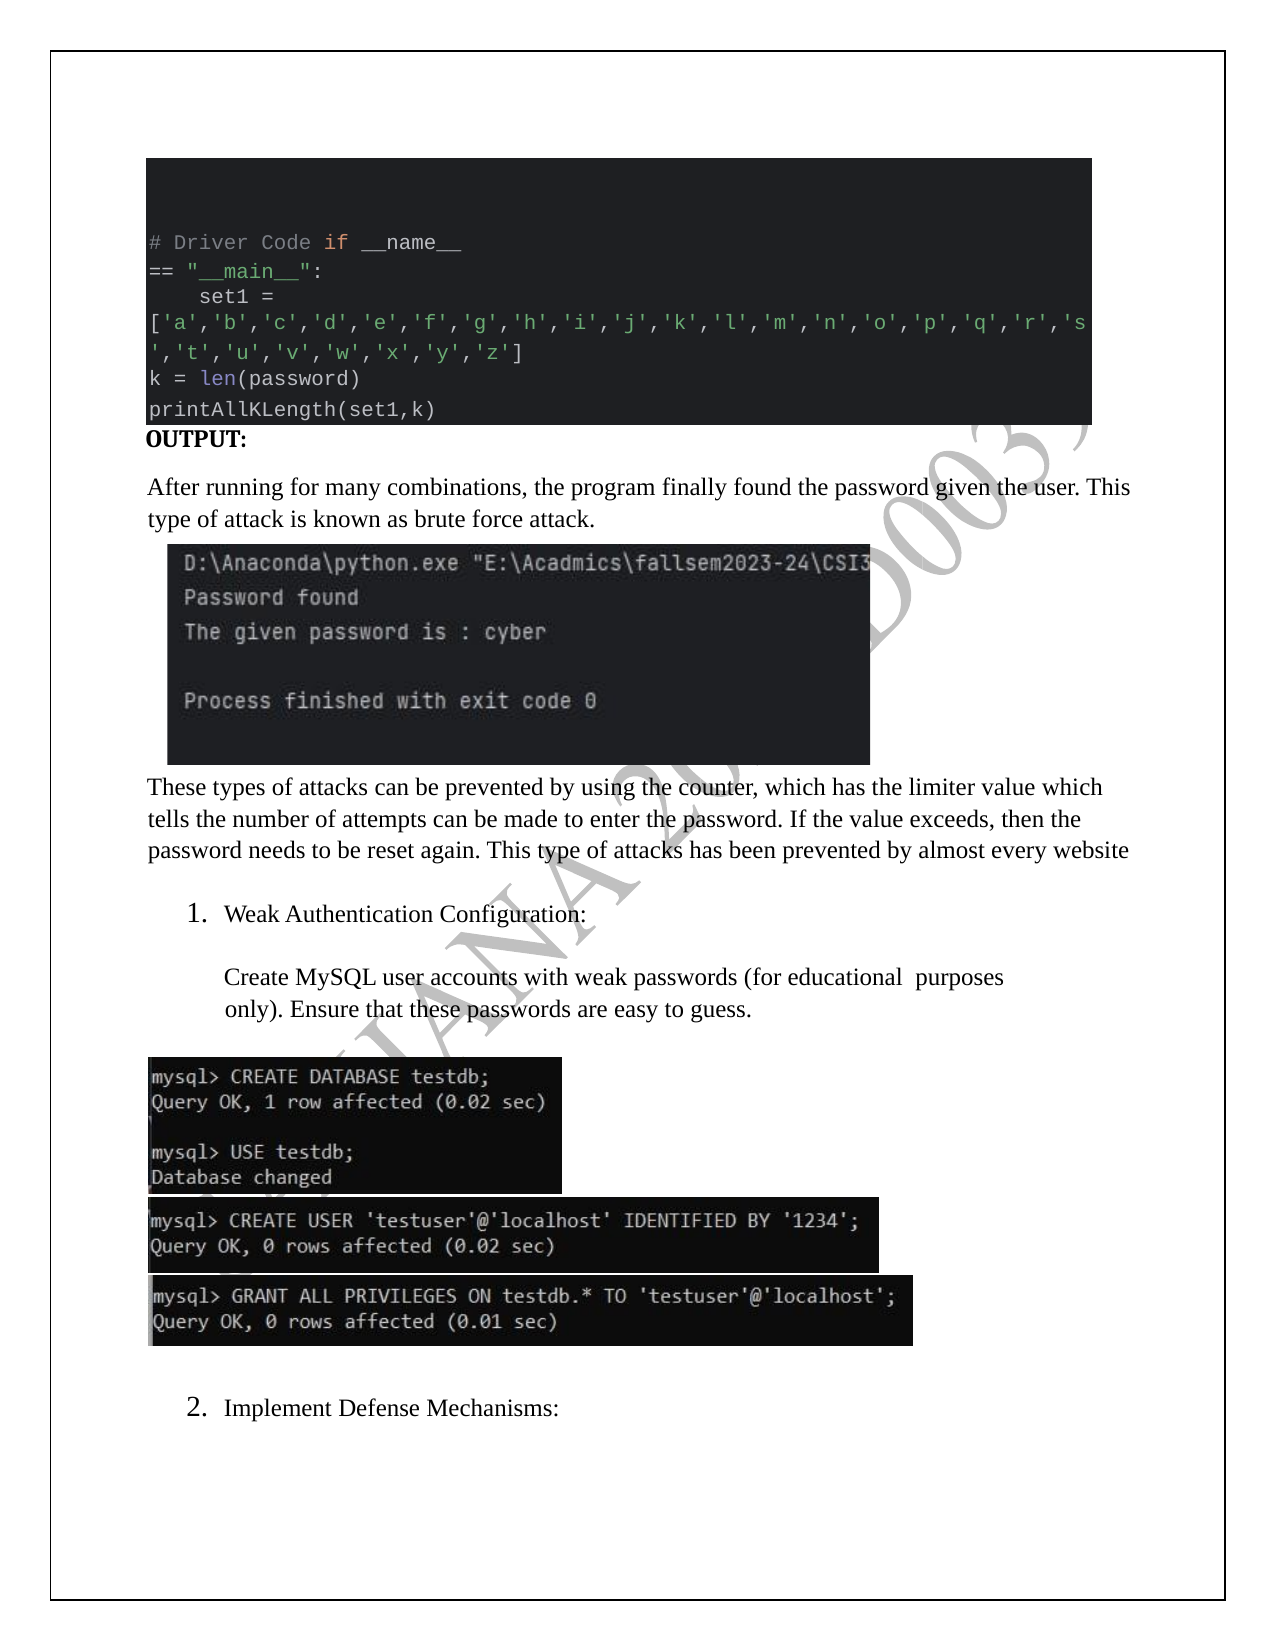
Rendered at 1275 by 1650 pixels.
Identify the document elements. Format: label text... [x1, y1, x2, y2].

list Weak Authentication Configuration: [186, 895, 1046, 928]
picture [148, 1057, 879, 1273]
picture [148, 1247, 913, 1346]
text Create MySQL user accounts with weak passwords (for educational purposes only). Ensure that these passwords are easy to guess. [223, 962, 1046, 1023]
text OUTPUT: [146, 425, 1115, 454]
list Implement Defense Mechanisms: [186, 1389, 1046, 1423]
picture [167, 544, 871, 765]
text After running for many combinations, the program finally found the password given the user. This type of attack is known as brute force attack. [147, 472, 1153, 533]
text These types of attacks can be prevented by using the counter, which has the limiter value which tells the number of attempts can be made to enter the password. If the value exceeds, then the password needs to be reset again. This type of attacks has been prevented by almost every website [147, 772, 1140, 865]
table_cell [146, 158, 1092, 425]
